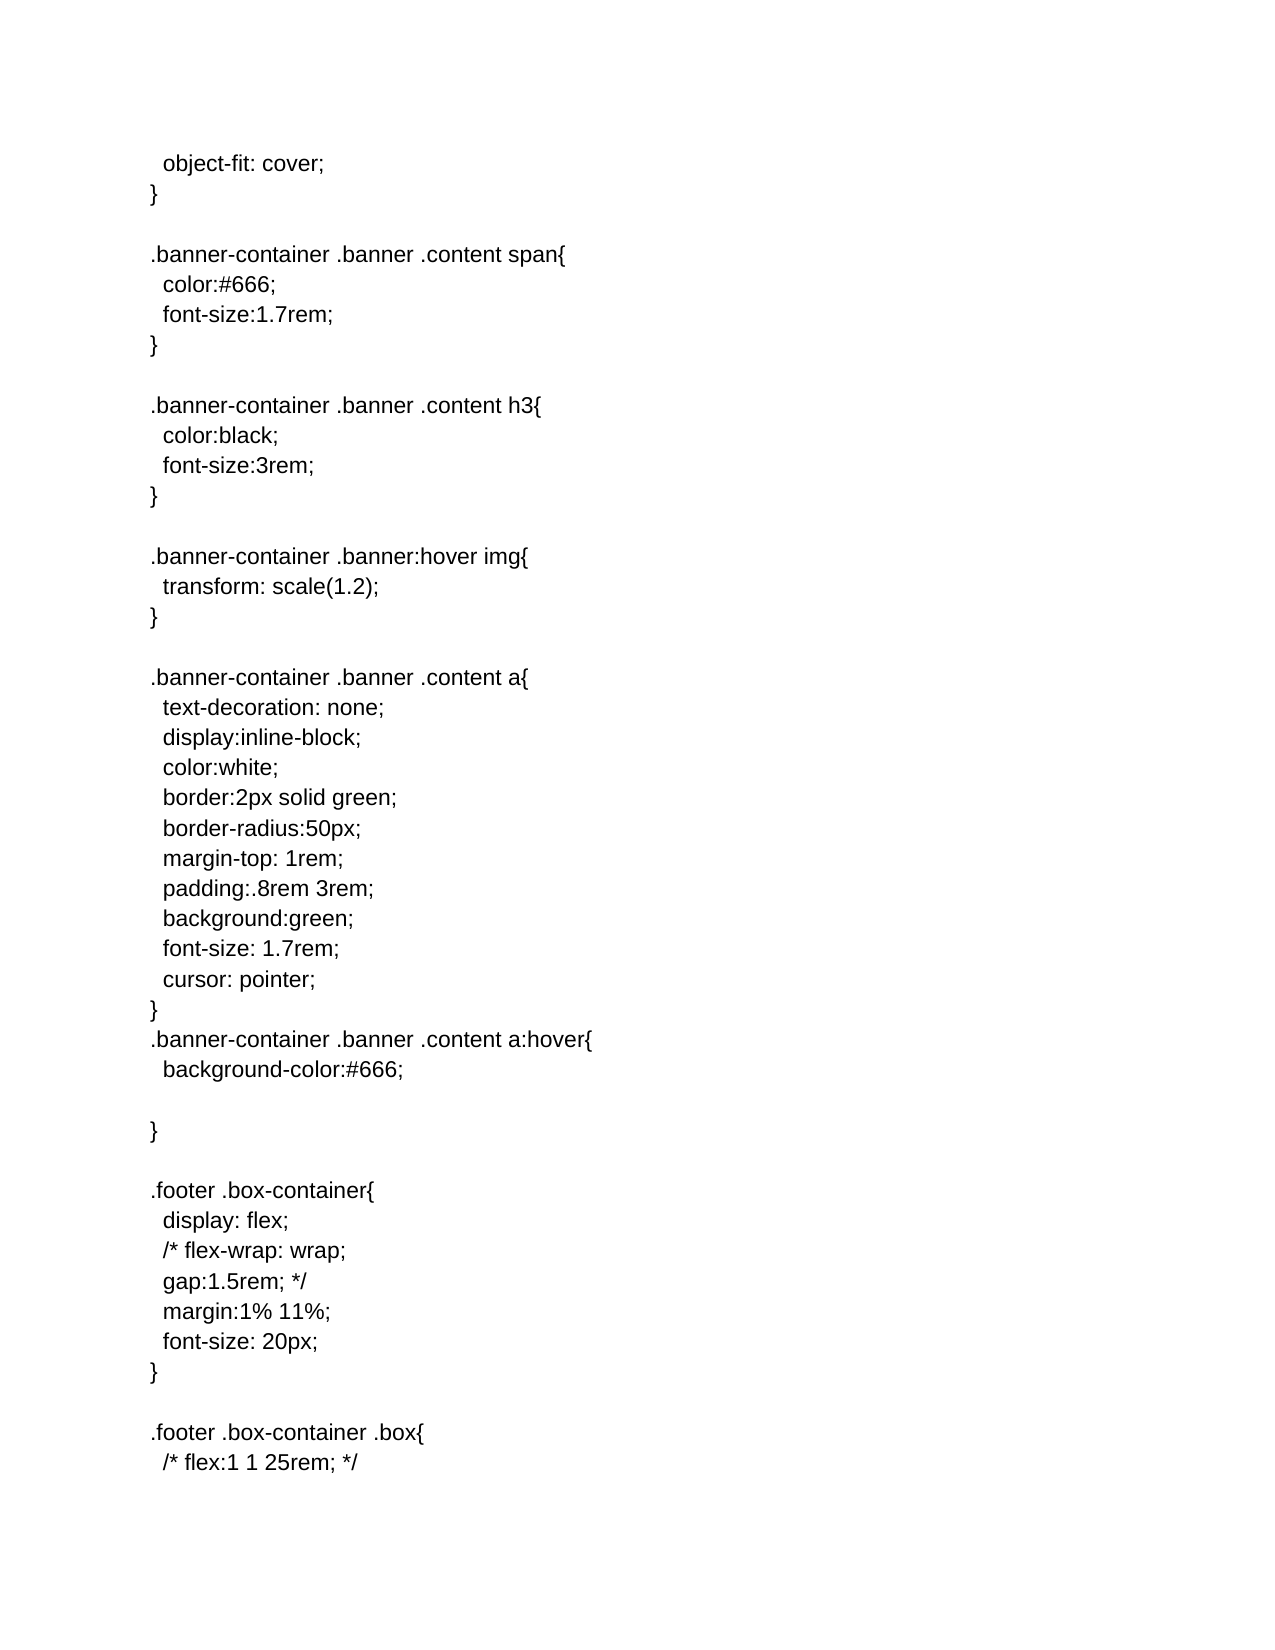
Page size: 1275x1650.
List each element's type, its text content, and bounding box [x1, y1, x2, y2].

text margin:1% 11%; [150, 1298, 1125, 1324]
text cursor: pointer; [150, 966, 1125, 992]
text .banner-container .banner .content a:hover{ [150, 1026, 1125, 1052]
text /* flex:1 1 25rem; */ [150, 1449, 1125, 1475]
text display: flex; [150, 1207, 1125, 1234]
text background-color:#666; [150, 1056, 1125, 1083]
text color:#666; [150, 271, 1125, 297]
text /* flex-wrap: wrap; [150, 1237, 1125, 1264]
text .footer .box-container .box{ [150, 1419, 1125, 1445]
text display:inline-block; [150, 724, 1125, 750]
text .banner-container .banner .content h3{ [150, 392, 1125, 418]
text } [150, 482, 1125, 509]
text object-fit: cover; [150, 150, 1125, 176]
text font-size:3rem; [150, 452, 1125, 478]
text .banner-container .banner:hover img{ [150, 543, 1125, 569]
text text-decoration: none; [150, 694, 1125, 720]
text font-size:1.7rem; [150, 301, 1125, 327]
text color:black; [150, 422, 1125, 448]
text .banner-container .banner .content a{ [150, 663, 1125, 690]
text .banner-container .banner .content span{ [150, 241, 1125, 267]
text } [150, 996, 1125, 1022]
text font-size: 1.7rem; [150, 935, 1125, 962]
text } [150, 180, 1125, 207]
text } [150, 331, 1125, 358]
text } [150, 603, 1125, 629]
text } [150, 1117, 1125, 1143]
text .footer .box-container{ [150, 1177, 1125, 1203]
text background:green; [150, 905, 1125, 932]
text transform: scale(1.2); [150, 573, 1125, 599]
text font-size: 20px; [150, 1328, 1125, 1354]
text border:2px solid green; [150, 784, 1125, 811]
text border-radius:50px; [150, 814, 1125, 841]
text padding:.8rem 3rem; [150, 875, 1125, 901]
text } [150, 1358, 1125, 1385]
text gap:1.5rem; */ [150, 1268, 1125, 1294]
text color:white; [150, 754, 1125, 781]
text margin-top: 1rem; [150, 845, 1125, 871]
